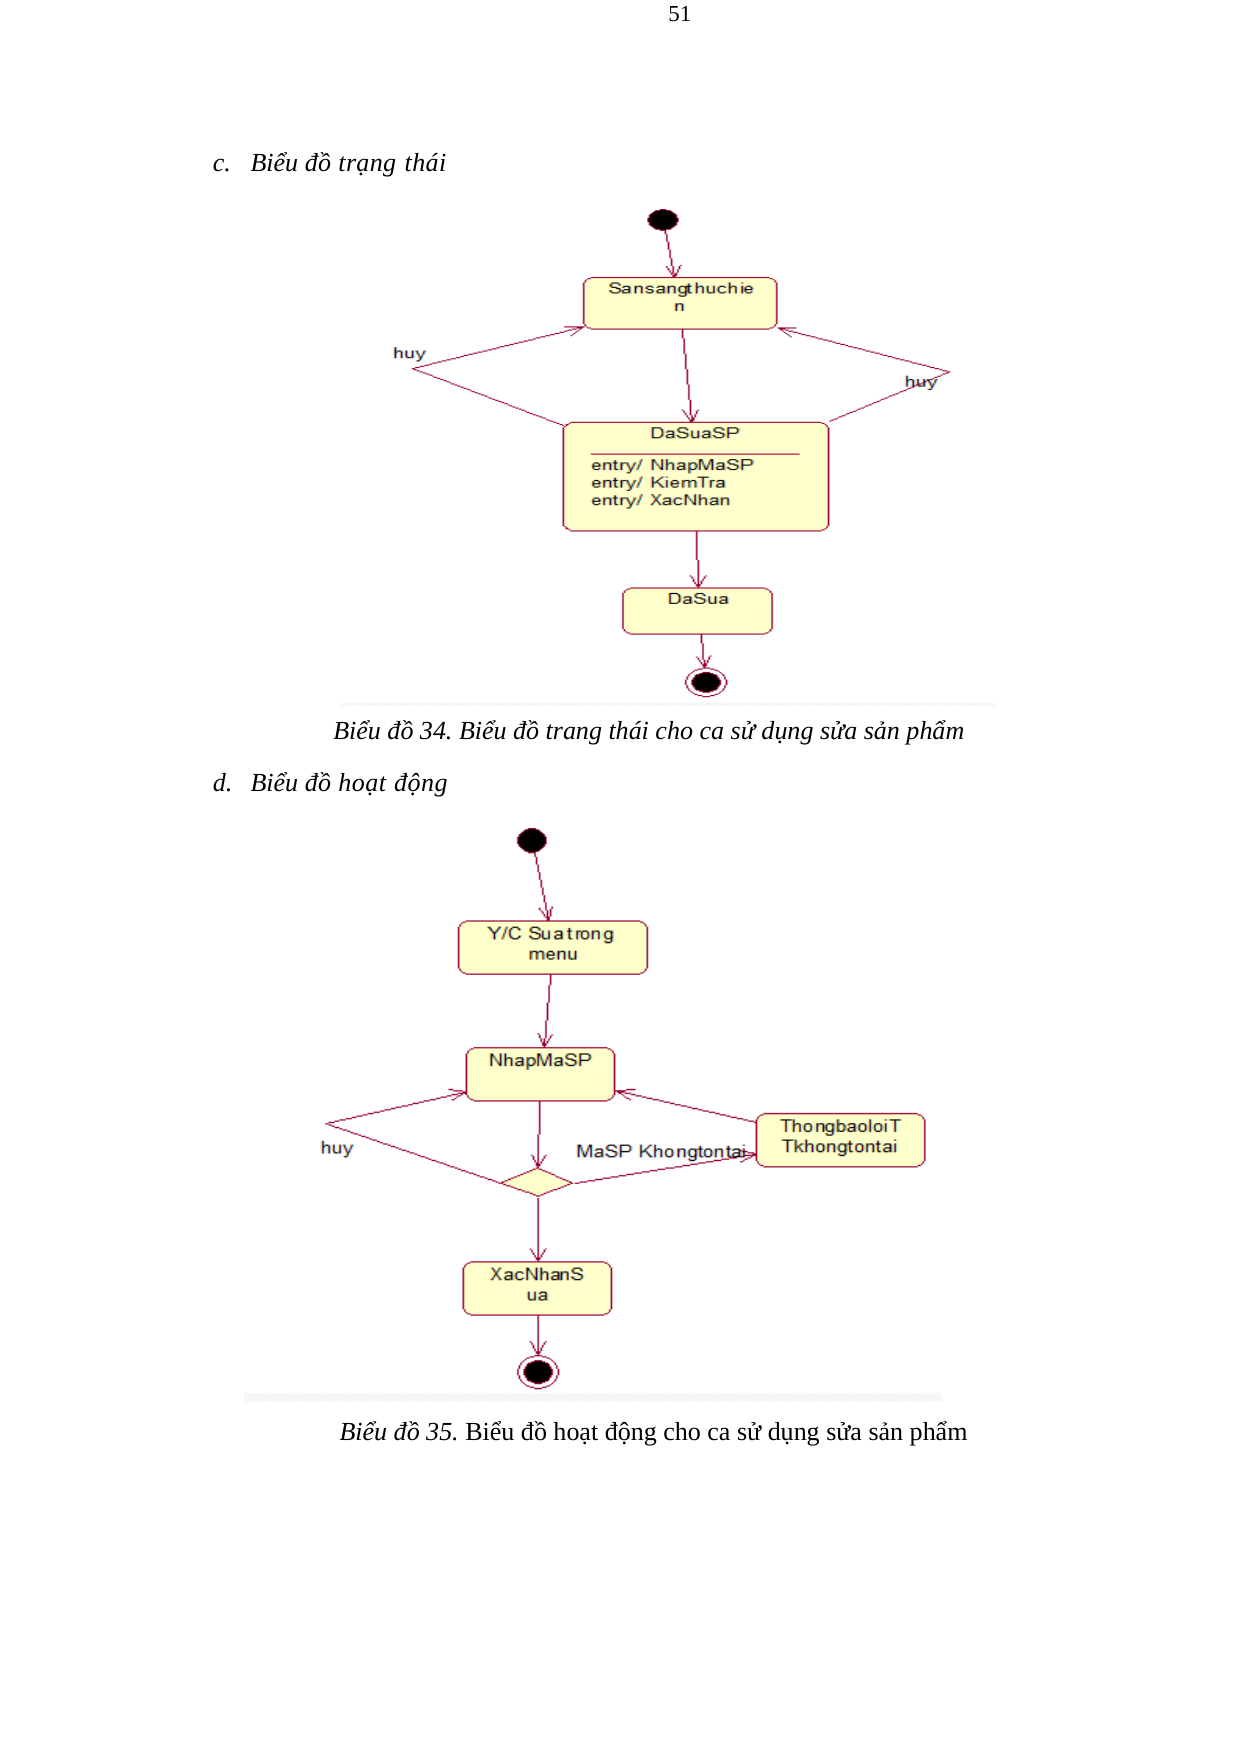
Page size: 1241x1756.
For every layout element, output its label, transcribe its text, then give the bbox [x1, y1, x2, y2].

picture [340, 209, 996, 706]
list Biểu đồ trạng thái [213, 147, 1184, 177]
picture [243, 828, 943, 1402]
list Biểu đồ hoạt động [213, 767, 1184, 797]
